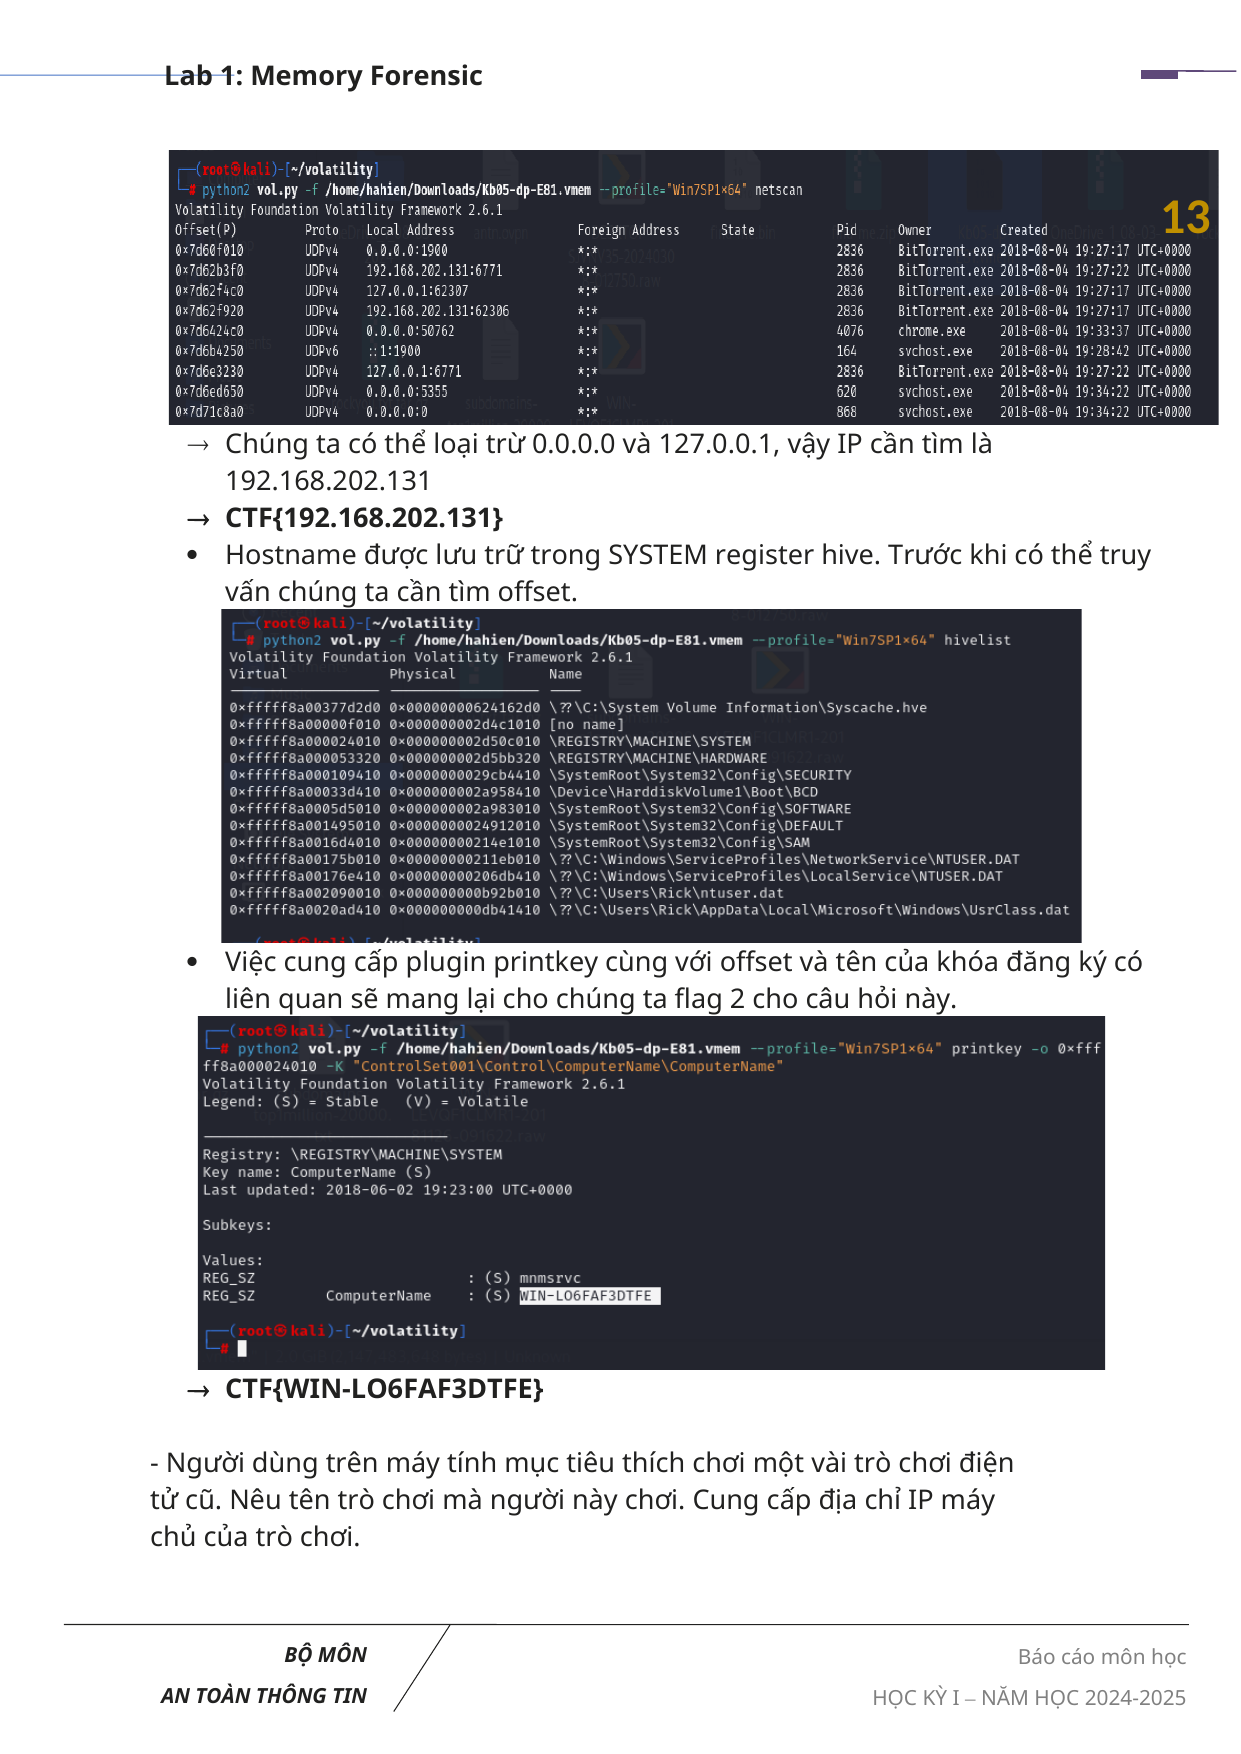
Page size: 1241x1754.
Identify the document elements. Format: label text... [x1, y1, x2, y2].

text chủ của trò chơi. [150, 1517, 1153, 1554]
list CTF{192.168.202.131} [187, 499, 1153, 536]
list Việc cung cấp plugin printkey cùng với offset và tên của khóa đăng ký có liên quan sẽ mang lại cho chúng ta flag 2 cho câu hỏi này. [187, 943, 1153, 1016]
text - Người dùng trên máy tính mục tiêu thích chơi một vài trò chơi điện [150, 1444, 1153, 1481]
list Hostname được lưu trữ trong SYSTEM register hive. Trước khi có thể truy vấn chúng ta cần tìm offset. [187, 536, 1153, 609]
list CTF{WIN-LO6FAF3DTFE} [187, 1370, 1153, 1407]
text tử cũ. Nêu tên trò chơi mà người này chơi. Cung cấp địa chỉ IP máy [150, 1481, 1153, 1517]
list Chúng ta có thể loại trừ 0.0.0.0 và 127.0.0.1, vậy IP cần tìm là 192.168.202.131 [187, 425, 1153, 499]
